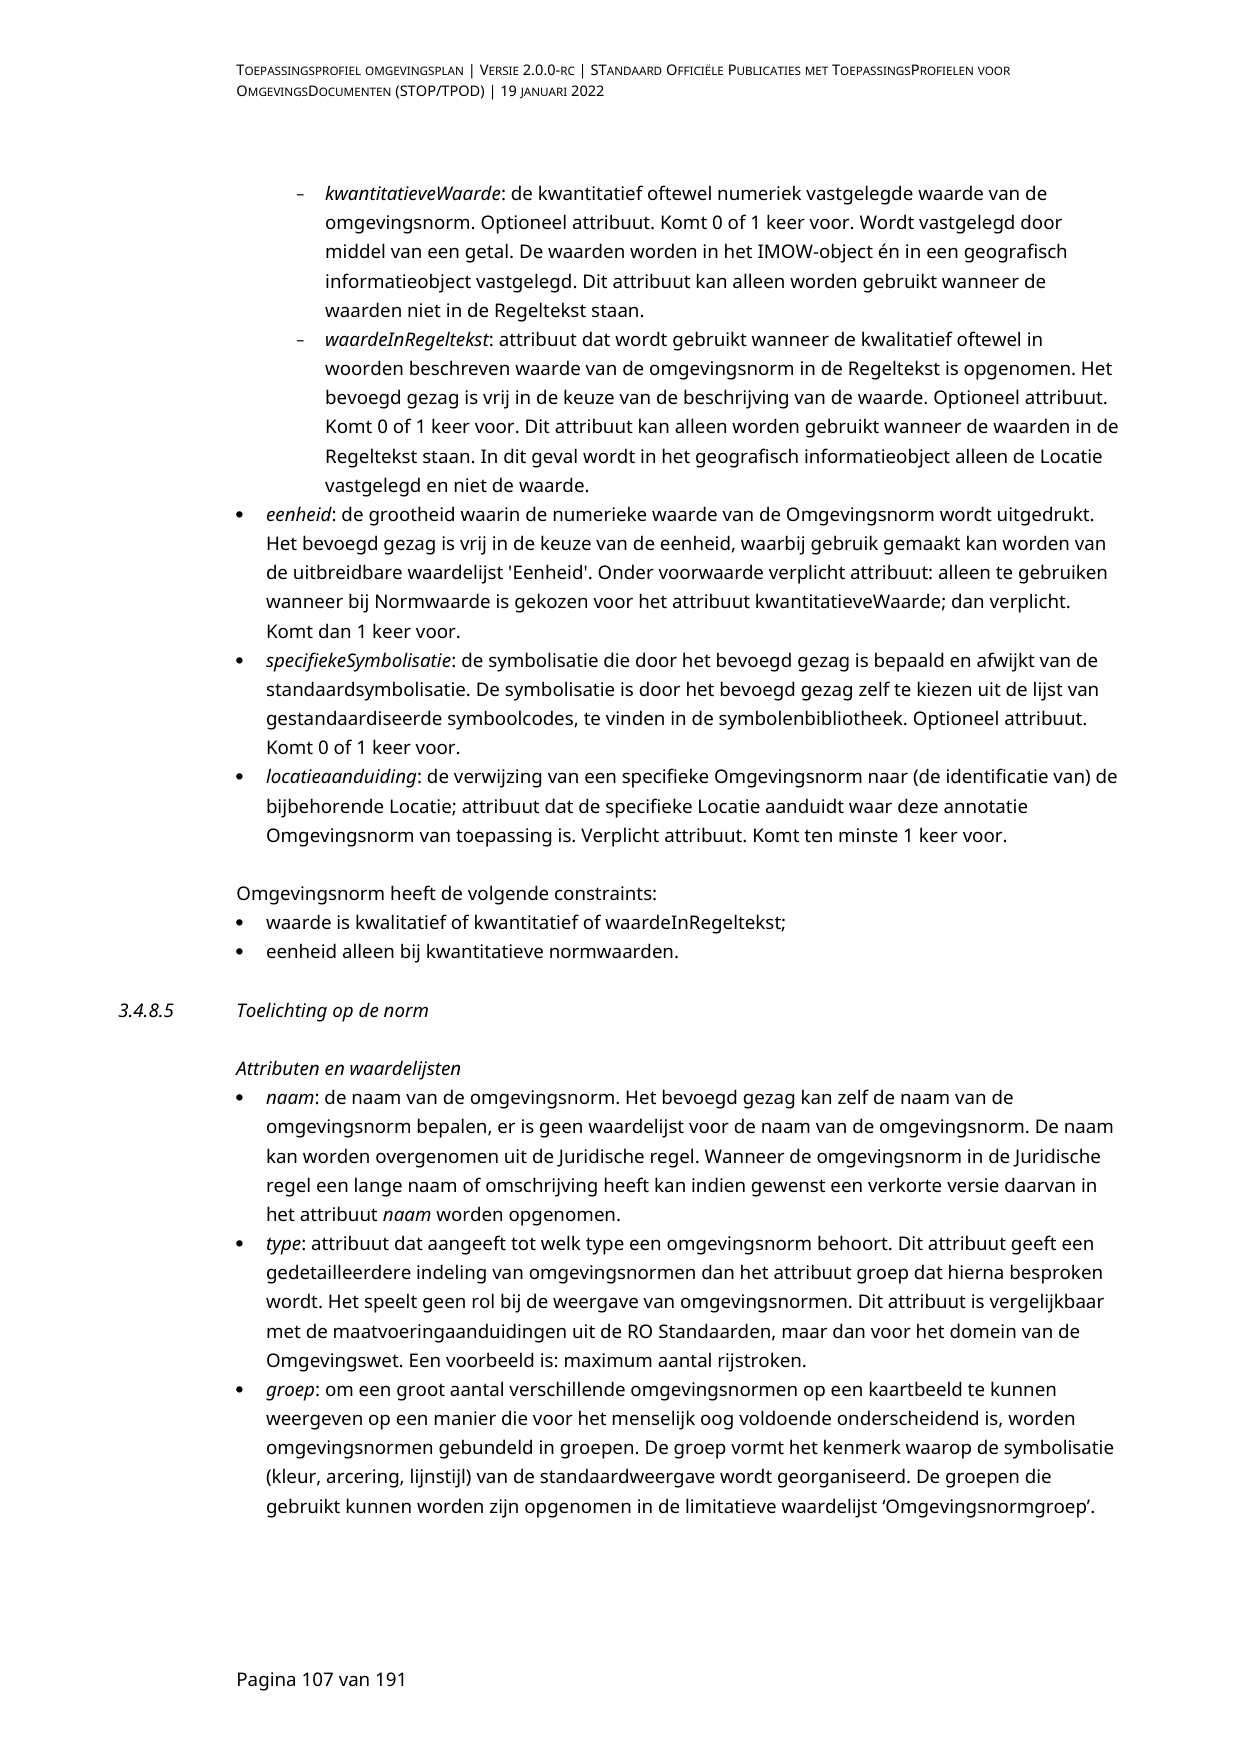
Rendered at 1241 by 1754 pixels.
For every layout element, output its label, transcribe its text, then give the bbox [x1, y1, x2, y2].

text type: attribuut dat aangeeft tot welk type een omgevingsnorm behoort. Dit attribuut geeft een gedetailleerdere indeling van omgevingsnormen dan het attribuut groep dat hierna besproken wordt. Het speelt geen rol bij de weergave van omgevingsnormen. Dit attribuut is vergelijkbaar met de maatvoeringaanduidingen uit de RO Standaarden, maar dan voor het domein van de Omgevingswet. Een voorbeeld is: maximum aantal rijstroken. [236, 1227, 1122, 1373]
text locatieaanduiding: de verwijzing van een specifieke Omgevingsnorm naar (de identificatie van) de bijbehorende Locatie; attribuut dat de specifieke Locatie aanduidt waar deze annotatie Omgevingsnorm van toepassing is. Verplicht attribuut. Komt ten minste 1 keer voor. [236, 761, 1122, 848]
text Omgevingsnorm heeft de volgende constraints: [236, 877, 1122, 906]
text Attributen en waardelijsten [236, 1052, 1122, 1081]
text waardeInRegeltekst: attribuut dat wordt gebruikt wanneer de kwalitatief oftewel in woorden beschreven waarde van de omgevingsnorm in de Regeltekst is opgenomen. Het bevoegd gezag is vrij in de keuze van de beschrijving van de waarde. Optioneel attribuut. Komt 0 of 1 keer voor. Dit attribuut kan alleen worden gebruikt wanneer de waarden in de Regeltekst staan. In dit geval wordt in het geografisch informatieobject alleen de Locatie vastgelegd en niet de waarde. [295, 323, 1122, 498]
subtitle Toelichting op de norm [118, 994, 1122, 1023]
text kwantitatieveWaarde: de kwantitatief oftewel numeriek vastgelegde waarde van de omgevingsnorm. Optioneel attribuut. Komt 0 of 1 keer voor. Wordt vastgelegd door middel van een getal. De waarden worden in het IMOW-object én in een geografisch informatieobject vastgelegd. Dit attribuut kan alleen worden gebruikt wanneer de waarden niet in de Regeltekst staan. [295, 177, 1122, 323]
text eenheid: de grootheid waarin de numerieke waarde van de Omgevingsnorm wordt uitgedrukt. Het bevoegd gezag is vrij in de keuze van de eenheid, waarbij gebruik gemaakt kan worden van de uitbreidbare waardelijst 'Eenheid'. Onder voorwaarde verplicht attribuut: alleen te gebruiken wanneer bij Normwaarde is gekozen voor het attribuut kwantitatieveWaarde; dan verplicht. Komt dan 1 keer voor. [236, 498, 1122, 644]
text waarde is kwalitatief of kwantitatief of waardeInRegeltekst; [236, 906, 1122, 936]
text naam: de naam van de omgevingsnorm. Het bevoegd gezag kan zelf de naam van de omgevingsnorm bepalen, er is geen waardelijst voor de naam van de omgevingsnorm. De naam kan worden overgenomen uit de Juridische regel. Wanneer de omgevingsnorm in de Juridische regel een lange naam of omschrijving heeft kan indien gewenst een verkorte versie daarvan in het attribuut naam worden opgenomen. [236, 1081, 1122, 1227]
text eenheid alleen bij kwantitatieve normwaarden. [236, 936, 1122, 965]
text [236, 1373, 1122, 1519]
text specifiekeSymbolisatie: de symbolisatie die door het bevoegd gezag is bepaald en afwijkt van de standaardsymbolisatie. De symbolisatie is door het bevoegd gezag zelf te kiezen uit de lijst van gestandaardiseerde symboolcodes, te vinden in de symbolenbibliotheek. Optioneel attribuut. Komt 0 of 1 keer voor. [236, 644, 1122, 761]
